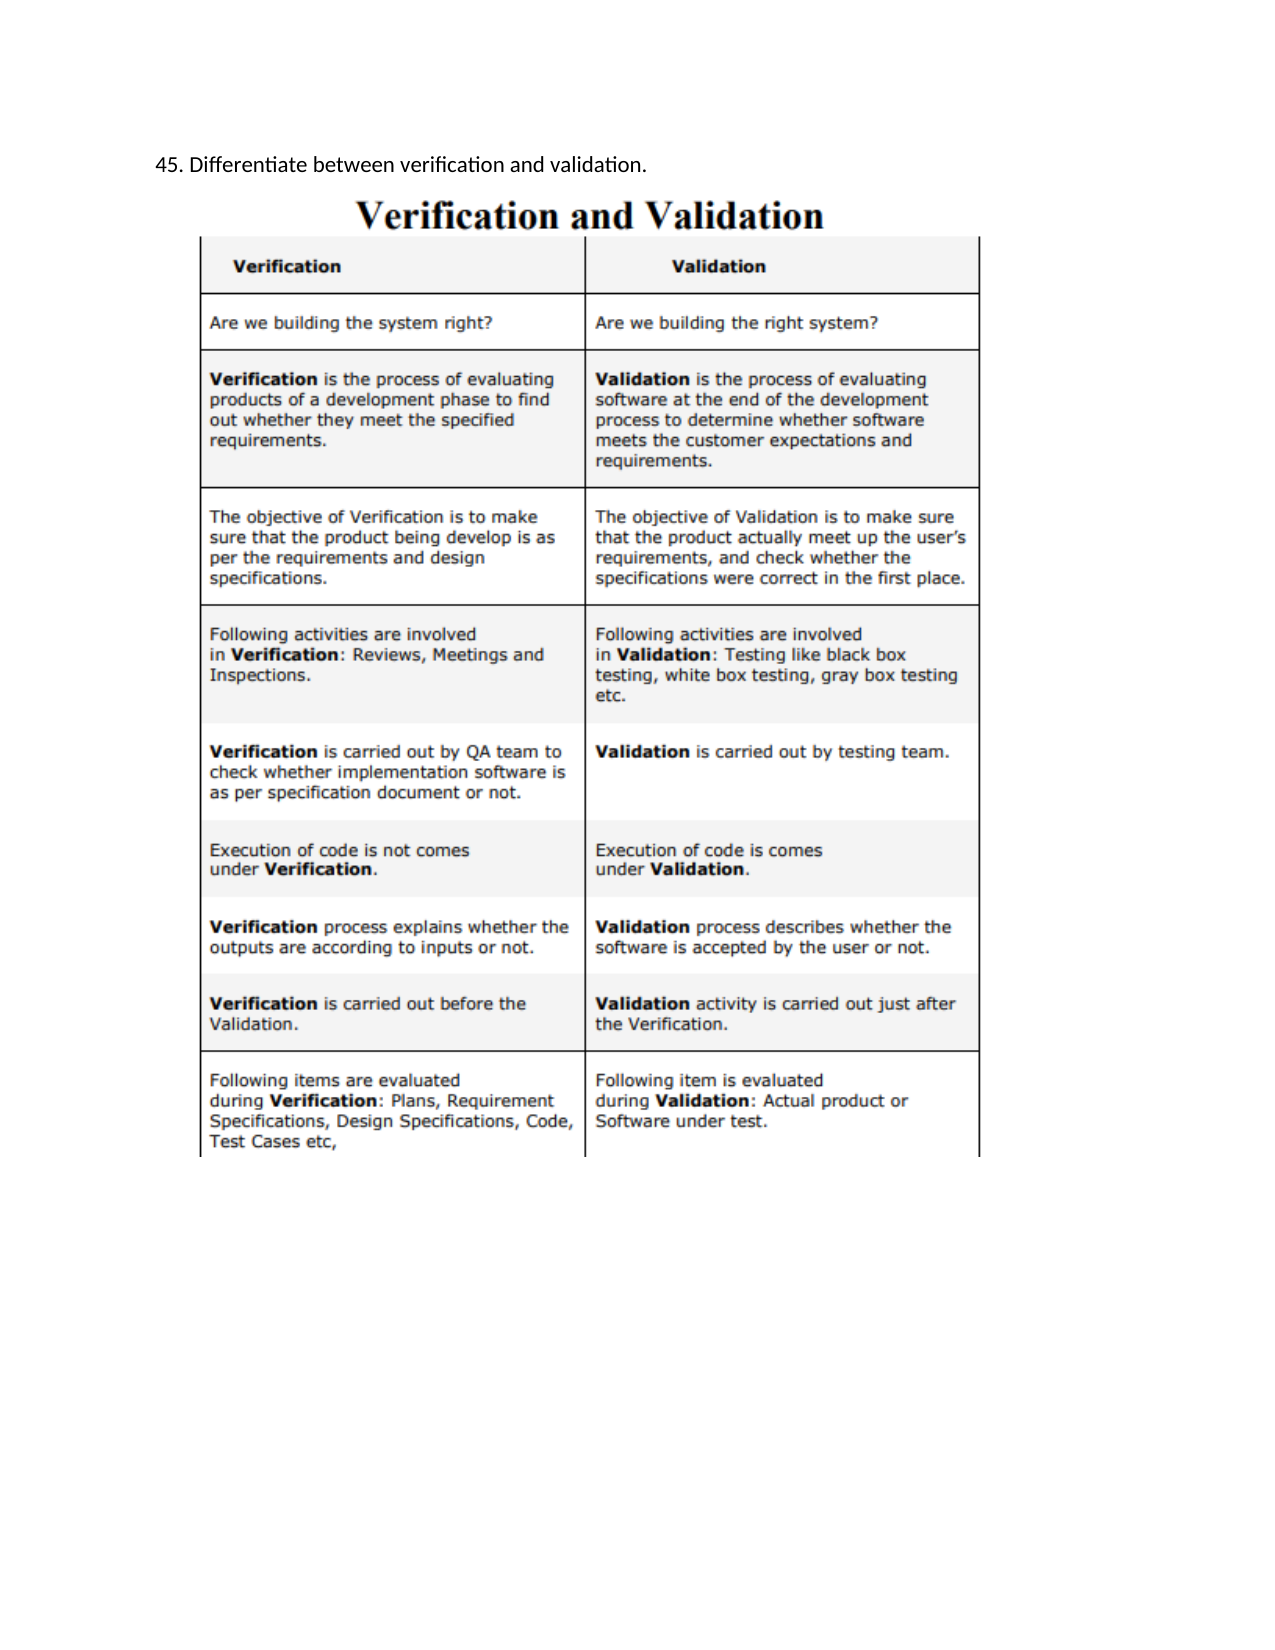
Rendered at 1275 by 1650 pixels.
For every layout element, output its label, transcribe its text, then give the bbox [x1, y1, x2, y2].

text 45. Differentiate between verification and validation. [150, 150, 1125, 178]
picture [150, 196, 1007, 1157]
